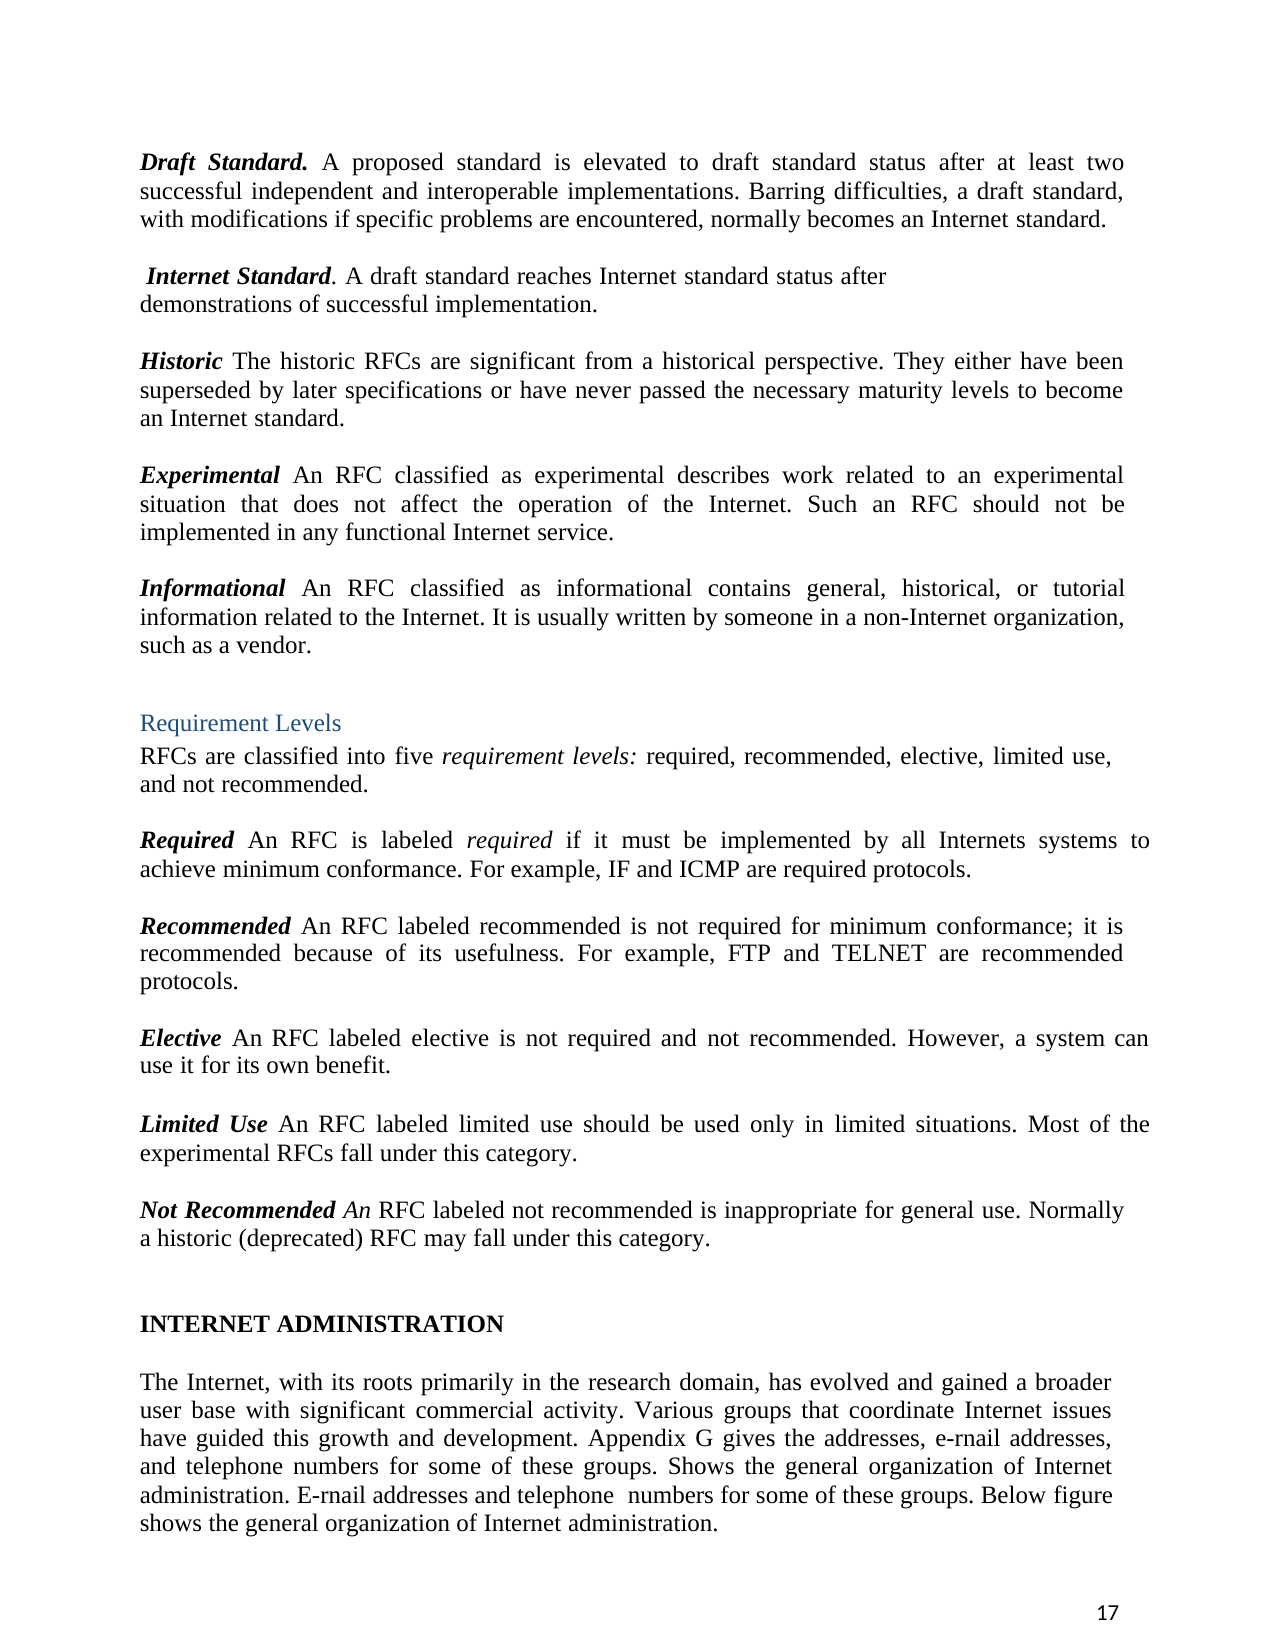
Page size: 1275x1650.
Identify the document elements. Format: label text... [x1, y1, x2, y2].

text Informational An RFC classified as informational contains general, historical, or tutorial information related to the Internet. It is usually written by someone in a non-Internet organization, such as a vendor. [139, 574, 1125, 659]
subtitle INTERNET ADMINISTRATION [139, 1309, 1150, 1338]
text Elective An RFC labeled elective is not required and not recommended. However, a system can use it for its own benefit. [139, 1024, 1150, 1079]
text Recommended An RFC labeled recommended is not required for minimum conformance; it is recommended because of its usefulness. For example, FTP and TELNET are recommended protocols. [139, 912, 1124, 995]
subtitle Requirement Levels [139, 708, 1150, 737]
text Experimental An RFC classified as experimental describes work related to an experimental situation that does not affect the operation of the Internet. Such an RFC should not be implemented in any functional Internet service. [139, 461, 1125, 546]
text RFCs are classified into five requirement levels: required, recommended, elective, limited use, and not recommended. [139, 742, 1112, 798]
text Not Recommended An RFC labeled not recommended is inappropriate for general use. Normally a historic (deprecated) RFC may fall under this category. [139, 1196, 1125, 1251]
text Draft Standard. A proposed standard is elevated to draft standard status after at least two successful independent and interoperable implementations. Barring difficulties, a draft standard, with modifications if specific problems are encountered, normally becomes an Internet standard. [139, 148, 1124, 233]
text The Internet, with its roots primarily in the research domain, has evolved and gained a broader user base with significant commercial activity. Various groups that coordinate Internet issues have guided this growth and development. Appendix G gives the addresses, e-rnail addresses, and telephone numbers for some of these groups. Shows the general organization of Internet administration. E-rnail addresses and telephone numbers for some of these groups. Below figure shows the general organization of Internet administration. [139, 1367, 1113, 1537]
text Historic The historic RFCs are significant from a historical perspective. They either have been superseded by later specifications or have never passed the necessary maturity levels to become an Internet standard. [139, 347, 1124, 432]
text Required An RFC is labeled required if it must be implemented by all Internets systems to achieve minimum conformance. For example, IF and ICMP are required protocols. [139, 826, 1150, 883]
text Limited Use An RFC labeled limited use should be used only in limited situations. Most of the experimental RFCs fall under this category. [139, 1109, 1150, 1167]
text Internet Standard. A draft standard reaches Internet standard status after demonstrations of successful implementation. [139, 262, 887, 318]
